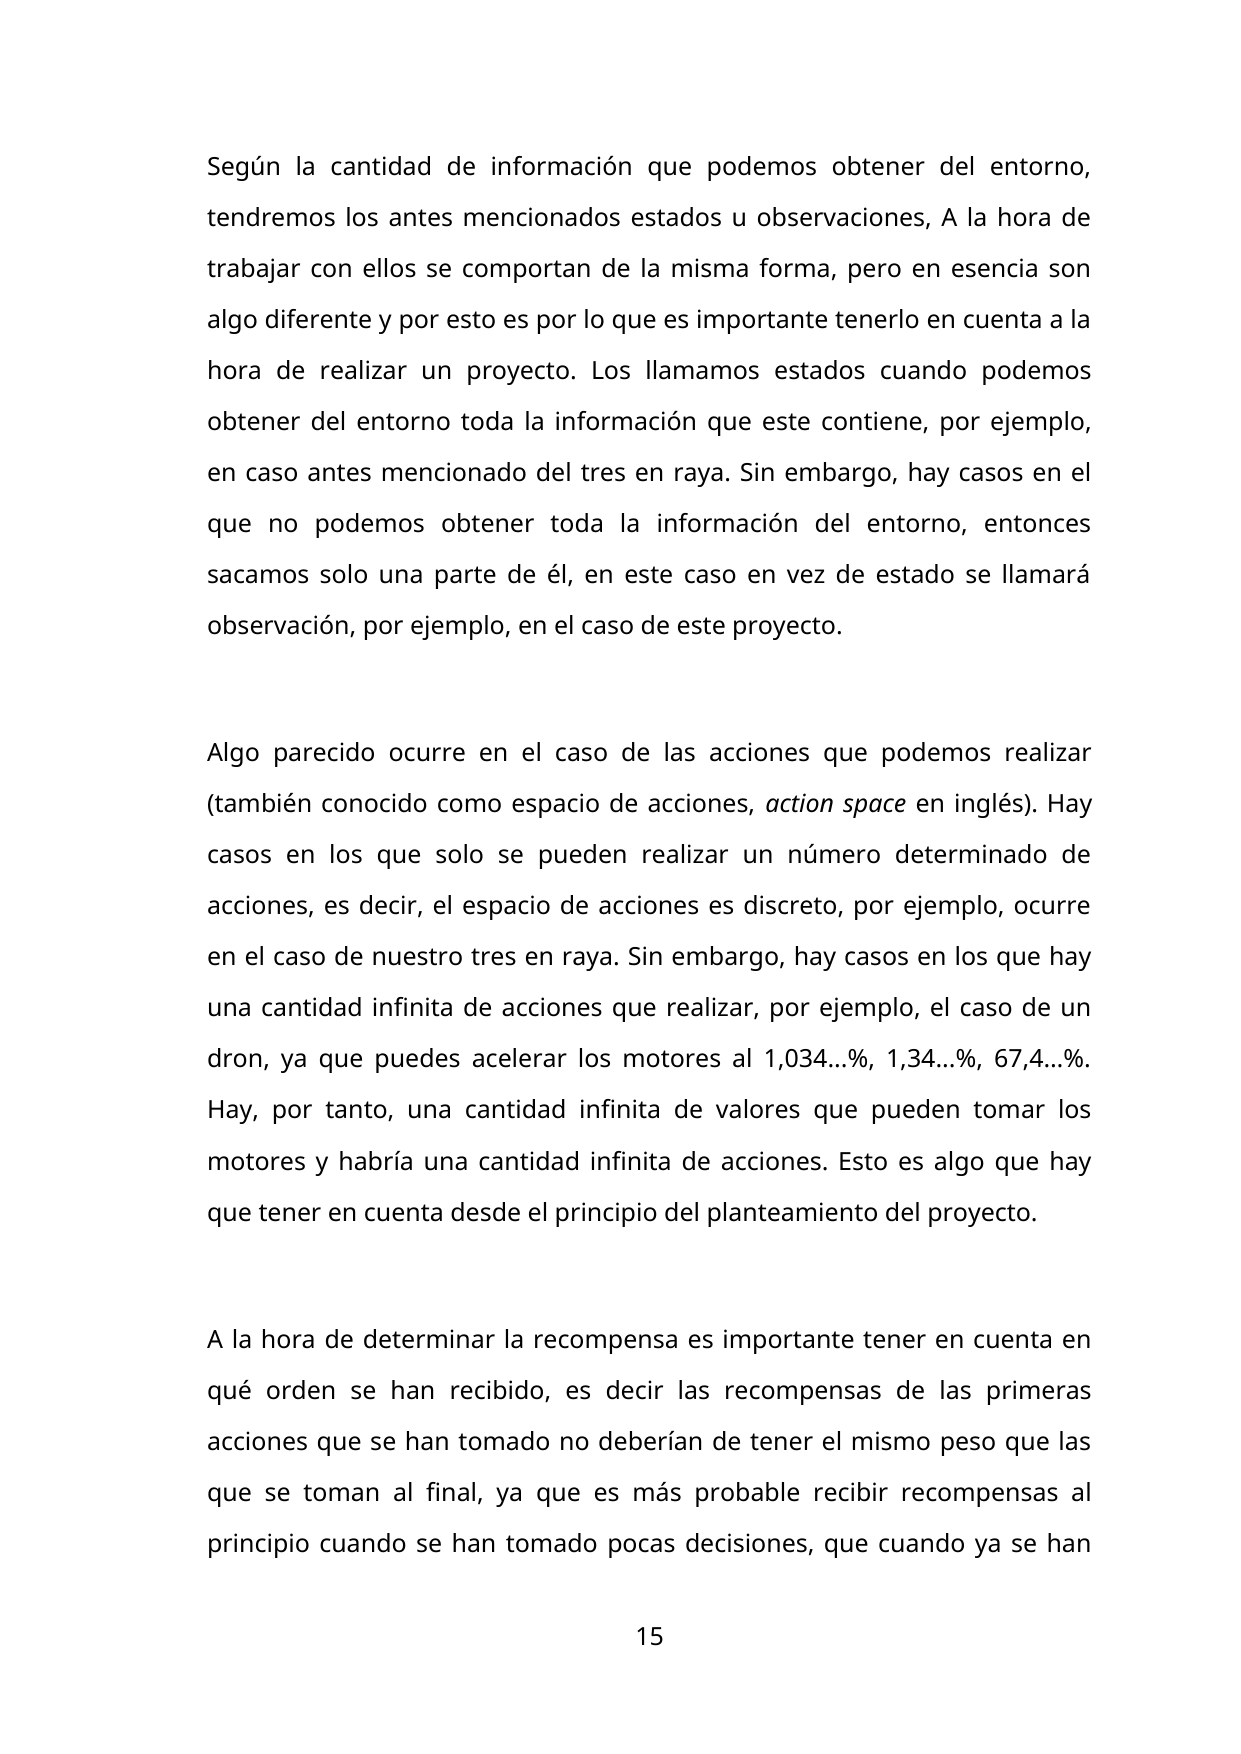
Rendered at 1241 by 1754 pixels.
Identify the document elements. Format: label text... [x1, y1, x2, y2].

text Según la cantidad de información que podemos obtener del entorno, tendremos los antes mencionados estados u observaciones, A la hora de trabajar con ellos se comportan de la misma forma, pero en esencia son algo diferente y por esto es por lo que es importante tenerlo en cuenta a la hora de realizar un proyecto. Los llamamos estados cuando podemos obtener del entorno toda la información que este contiene, por ejemplo, en caso antes mencionado del tres en raya. Sin embargo, hay casos en el que no podemos obtener toda la información del entorno, entonces sacamos solo una parte de él, en este caso en vez de estado se llamará observación, por ejemplo, en el caso de este proyecto. [207, 148, 1092, 642]
text Algo parecido ocurre en el caso de las acciones que podemos realizar (también conocido como espacio de acciones, action space en inglés). Hay casos en los que solo se pueden realizar un número determinado de acciones, es decir, el espacio de acciones es discreto, por ejemplo, ocurre en el caso de nuestro tres en raya. Sin embargo, hay casos en los que hay una cantidad infinita de acciones que realizar, por ejemplo, el caso de un dron, ya que puedes acelerar los motores al 1,034...%, 1,34...%, 67,4…%. Hay, por tanto, una cantidad infinita de valores que pueden tomar los motores y habría una cantidad infinita de acciones. Esto es algo que hay que tener en cuenta desde el principio del planteamiento del proyecto. [207, 735, 1092, 1228]
